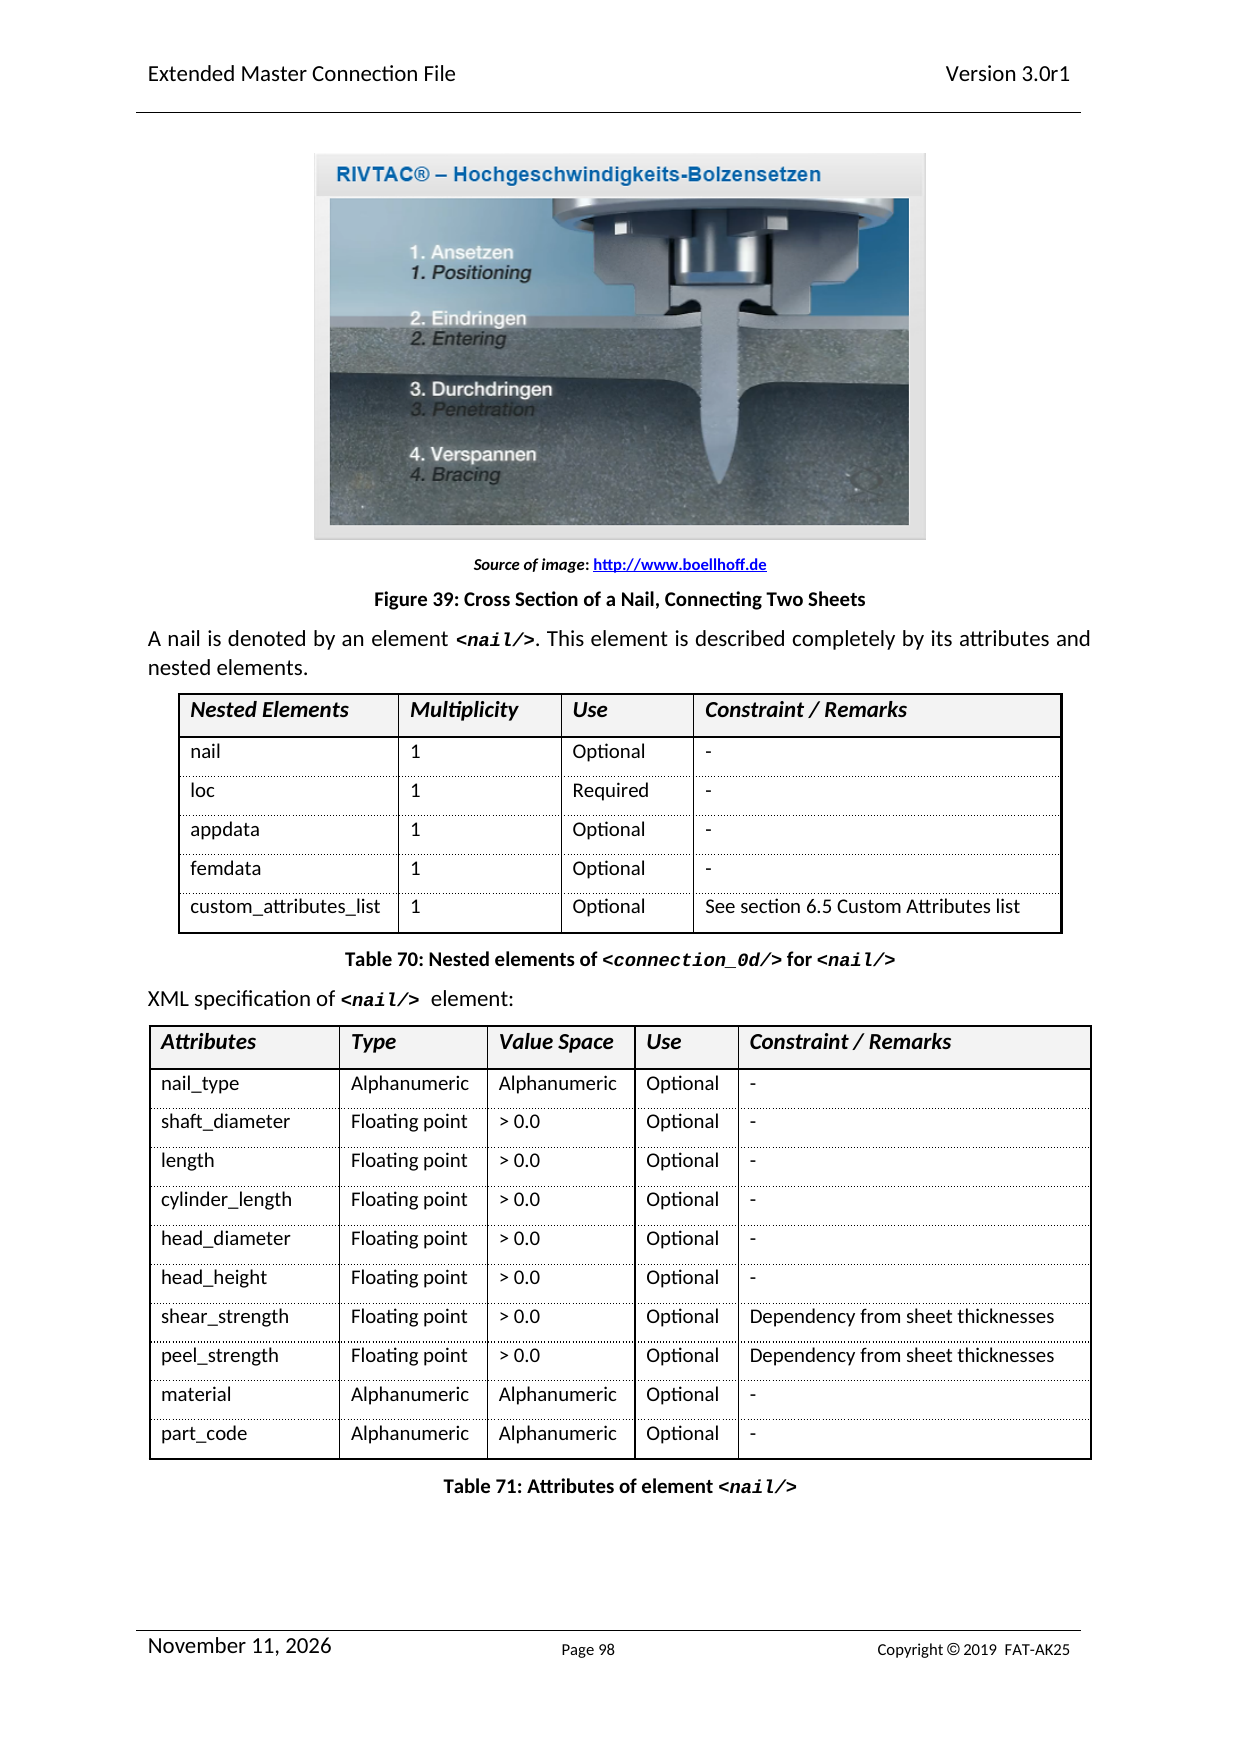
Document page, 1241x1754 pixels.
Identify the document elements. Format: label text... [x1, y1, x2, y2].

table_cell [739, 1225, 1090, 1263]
text Table 70: Nested elements of <connection_0d/> for <nail/> [148, 946, 1092, 972]
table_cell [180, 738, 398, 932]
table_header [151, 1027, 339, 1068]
text XML specification of <nail/> element: [148, 984, 1092, 1012]
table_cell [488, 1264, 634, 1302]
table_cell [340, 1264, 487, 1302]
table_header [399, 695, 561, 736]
text A nail is denoted by an element <nail/>. This element is described completely by its attributes and nested elements. [148, 624, 1092, 681]
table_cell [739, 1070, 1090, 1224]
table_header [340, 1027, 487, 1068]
text Figure 39: Cross Section of a Nail, Connecting Two Sheets [148, 587, 1092, 612]
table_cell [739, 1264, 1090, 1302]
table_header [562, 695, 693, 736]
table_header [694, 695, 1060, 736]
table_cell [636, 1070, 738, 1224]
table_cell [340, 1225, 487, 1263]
text Table 71: Attributes of element <nail/> [148, 1473, 1092, 1499]
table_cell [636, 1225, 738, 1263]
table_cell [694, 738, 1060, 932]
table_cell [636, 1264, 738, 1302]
text Source of image: http://www.boellhoff.de [148, 554, 1092, 574]
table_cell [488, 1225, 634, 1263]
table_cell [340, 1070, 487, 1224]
picture [314, 153, 926, 540]
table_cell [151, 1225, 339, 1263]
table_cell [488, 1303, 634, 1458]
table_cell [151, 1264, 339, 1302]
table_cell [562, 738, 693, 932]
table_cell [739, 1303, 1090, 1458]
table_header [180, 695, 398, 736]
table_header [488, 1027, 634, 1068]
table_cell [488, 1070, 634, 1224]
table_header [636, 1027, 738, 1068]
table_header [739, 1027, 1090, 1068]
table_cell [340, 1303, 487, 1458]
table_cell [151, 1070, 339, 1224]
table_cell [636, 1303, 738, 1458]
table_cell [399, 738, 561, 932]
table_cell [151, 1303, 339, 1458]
